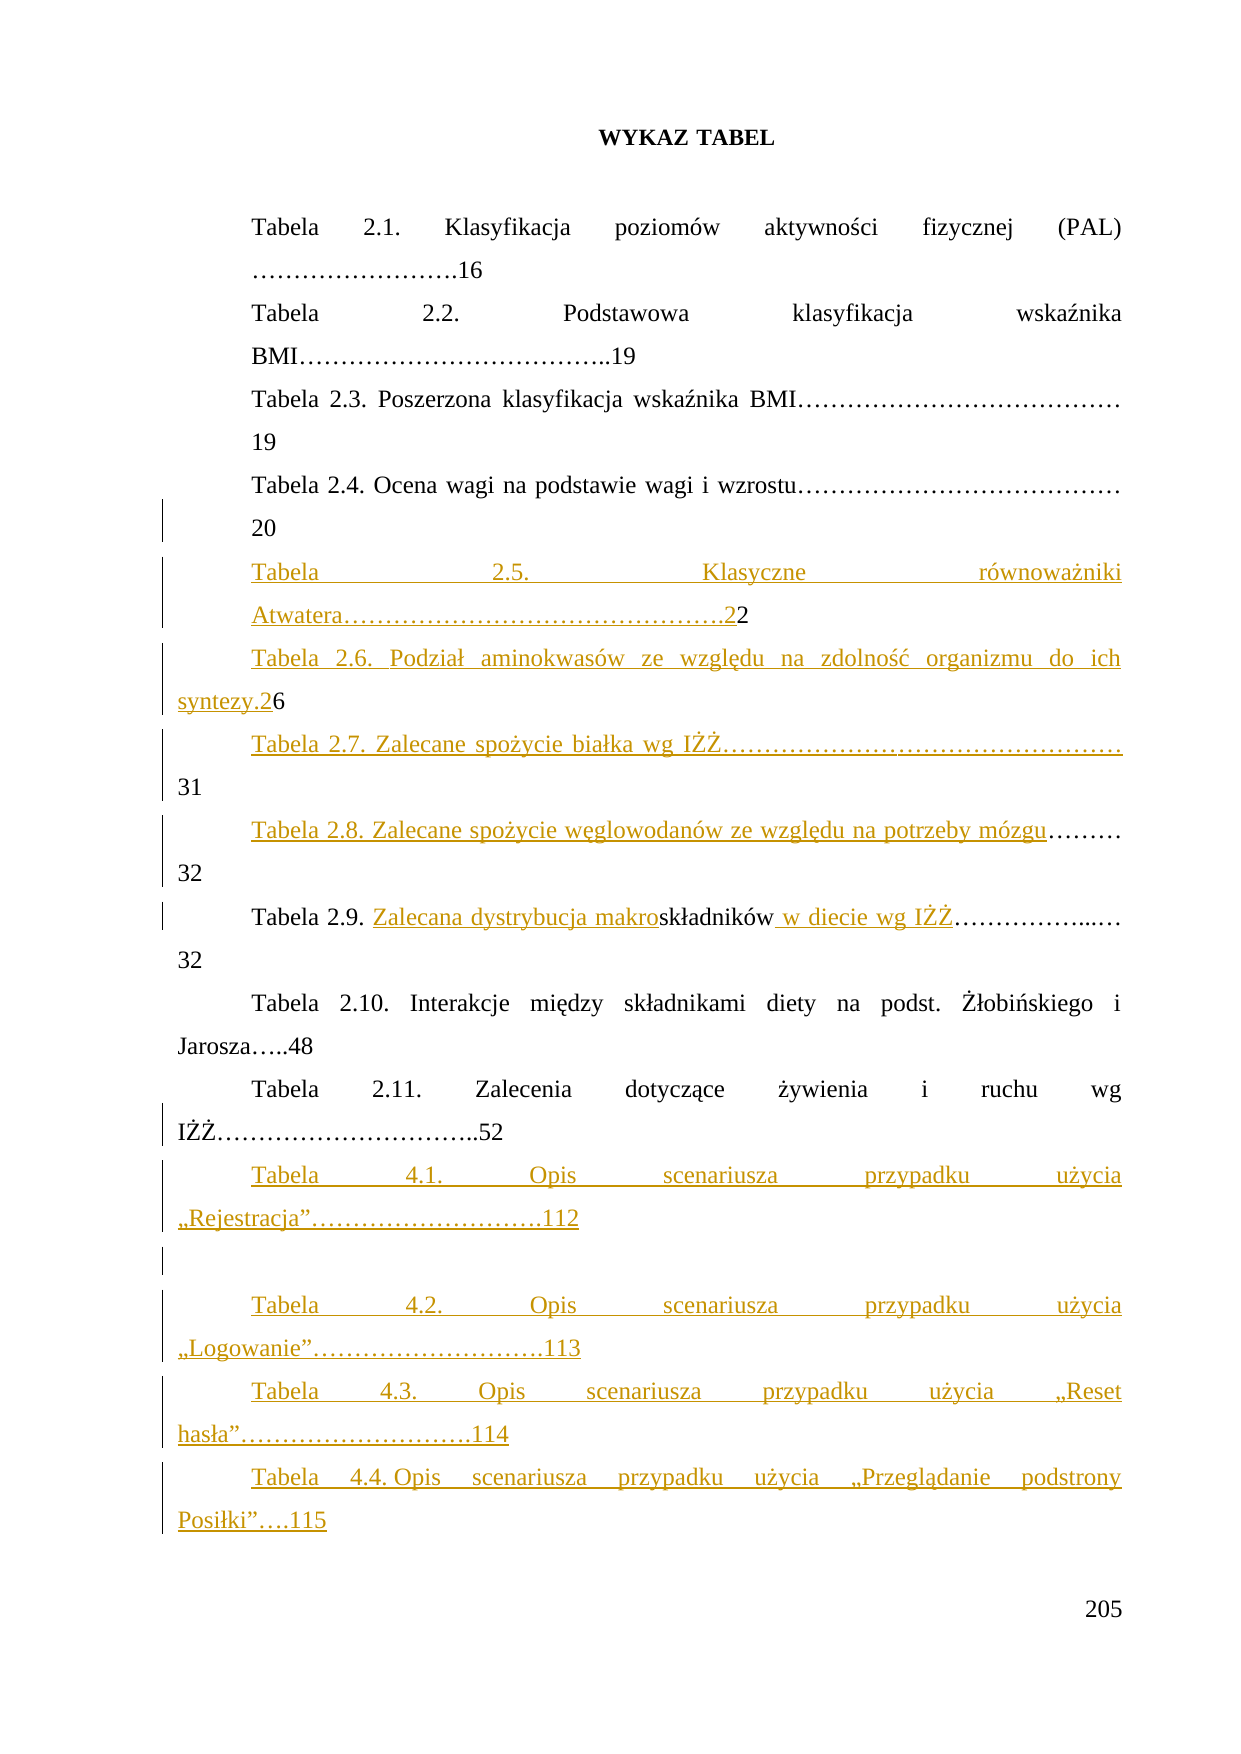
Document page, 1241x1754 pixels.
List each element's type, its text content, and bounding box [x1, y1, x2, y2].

text 6 [177, 643, 1122, 715]
text ………32 [177, 815, 1122, 887]
text Tabela 2.3. Poszerzona klasyfikacja wskaźnika BMI…………………………………19 [251, 384, 1122, 456]
text Tabela 2.4. Ocena wagi na podstawie wagi i wzrostu…………………………………20 [251, 470, 1122, 542]
text 2 [251, 583, 1122, 628]
text Tabela 2.10. Interakcje między składnikami diety na podst. Żłobińskiego i Jarosza…..48 [177, 988, 1122, 1060]
text Tabela 2.2. Podstawowa klasyfikacja wskaźnika BMI………………………………..19 [251, 298, 1122, 370]
subtitle wykaz tabel [177, 118, 1122, 152]
text Tabela 2.9. składników……………...…32 [177, 902, 1122, 973]
text Tabela 2.1. Klasyfikacja poziomów aktywności fizycznej (PAL)…………………….16 [251, 212, 1122, 283]
text 2 [251, 557, 1122, 582]
text Tabela 2.11. Zalecenia dotyczące żywienia i ruchu wg IŻŻ…………………………..52 [177, 1074, 1122, 1146]
text 31 [177, 729, 1122, 801]
